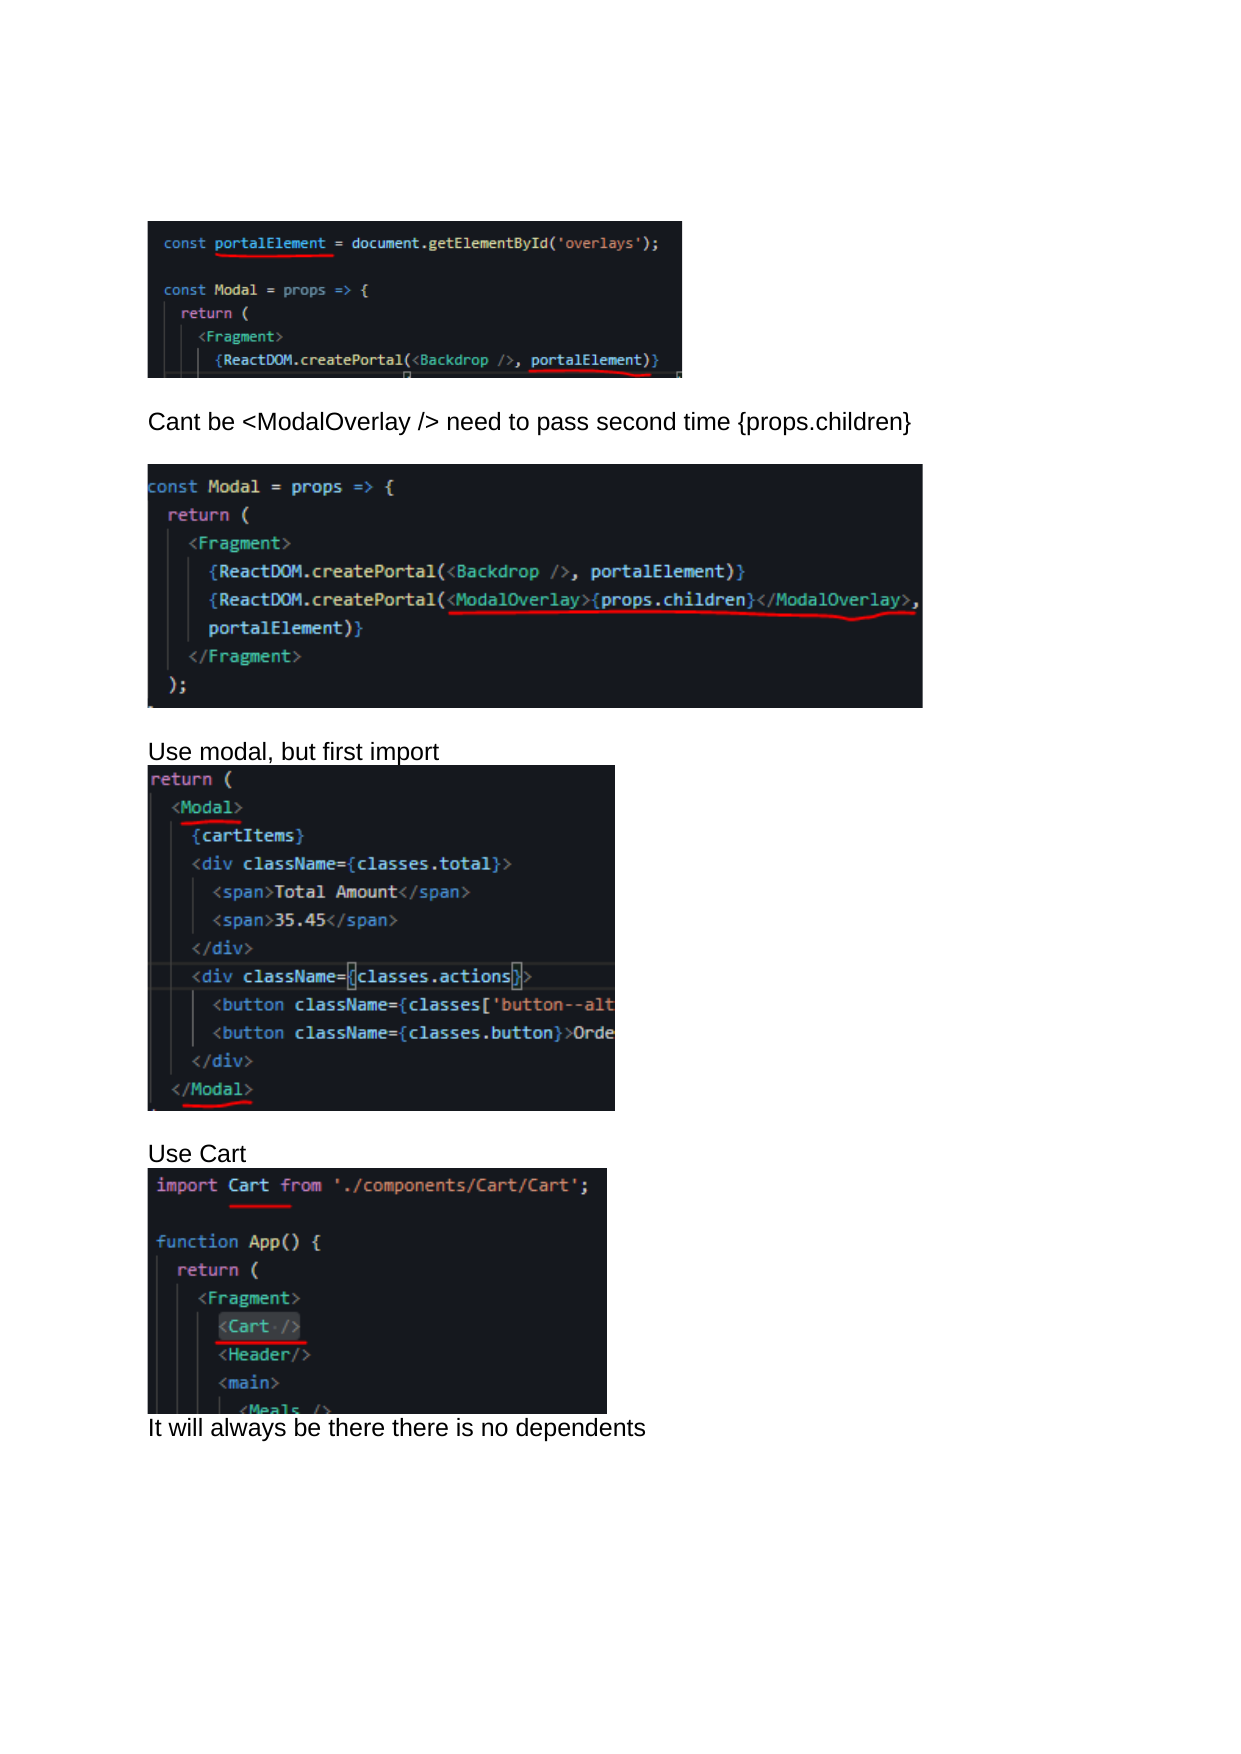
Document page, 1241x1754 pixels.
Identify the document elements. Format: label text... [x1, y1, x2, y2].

picture [147, 221, 683, 378]
picture [147, 464, 923, 708]
picture [147, 1168, 607, 1414]
picture [147, 765, 615, 1111]
text Cant be <ModalOverlay /> need to pass second time {props.children} [148, 407, 1093, 435]
text Use modal, but first import [148, 737, 1093, 765]
text It will always be there there is no dependents [148, 1413, 1093, 1442]
text Use Cart [148, 1139, 1093, 1168]
